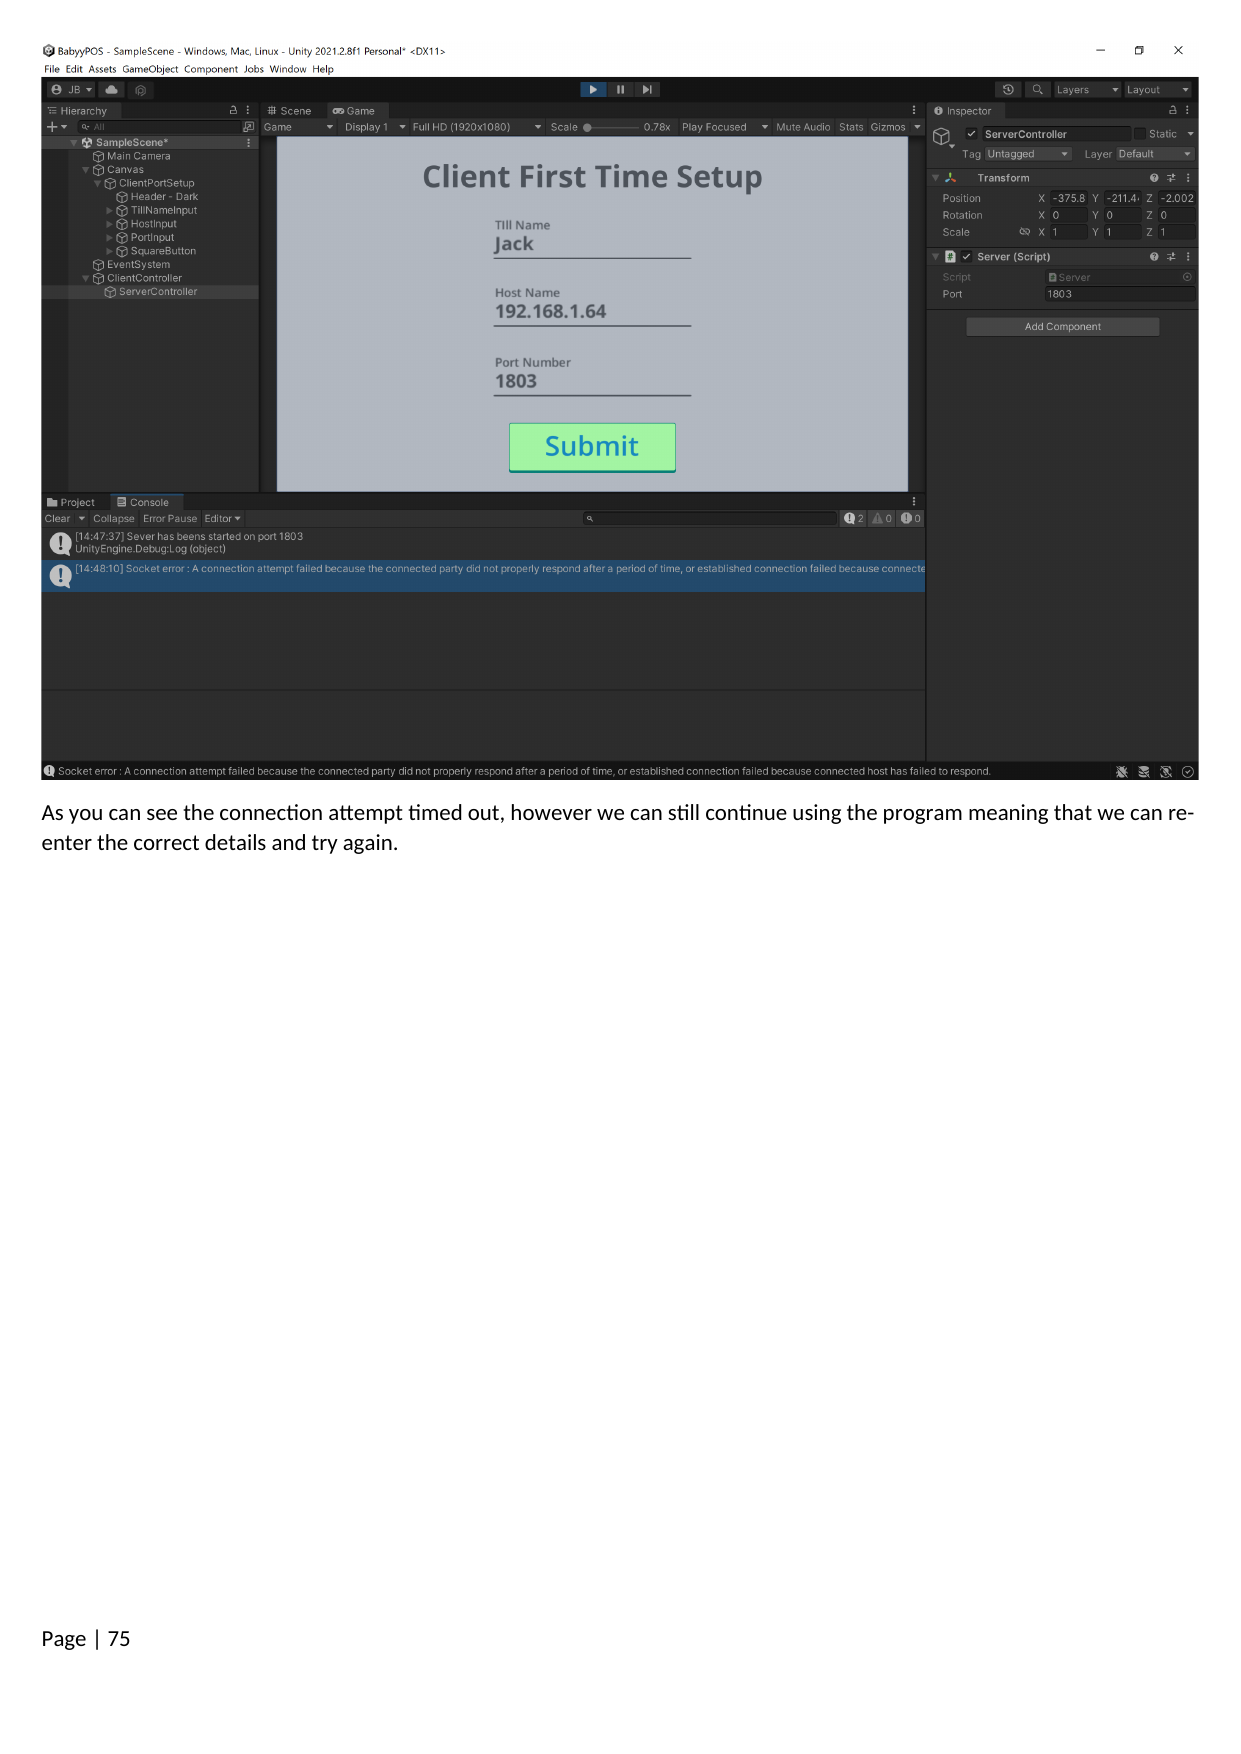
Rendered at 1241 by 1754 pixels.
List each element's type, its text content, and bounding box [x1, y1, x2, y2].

text As you can see the connection attempt timed out, however we can still continue using the program meaning that we can re-enter the correct details and try again. [41, 798, 1199, 856]
picture [41, 41, 1199, 780]
